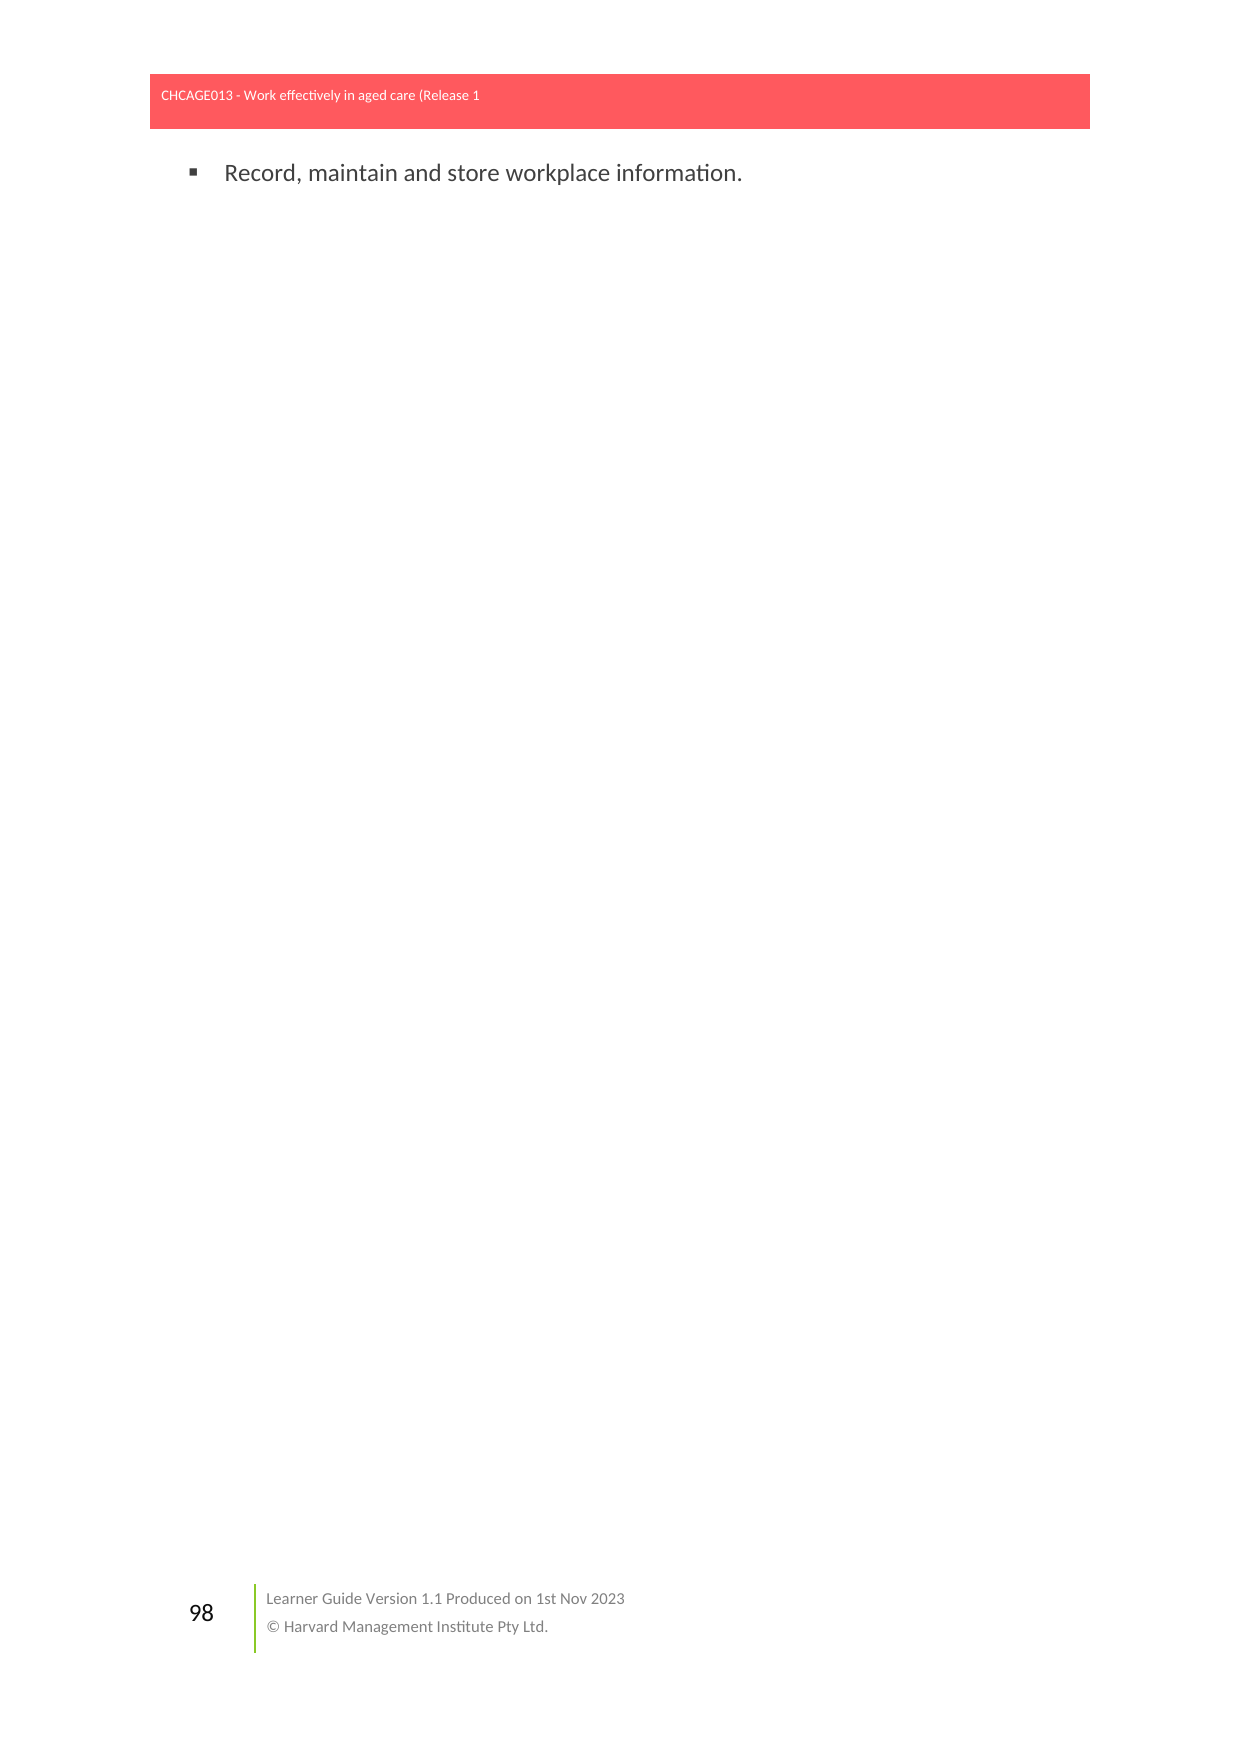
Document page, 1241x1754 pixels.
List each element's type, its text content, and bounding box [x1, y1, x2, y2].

list Record, maintain and store workplace information. [187, 157, 1090, 187]
